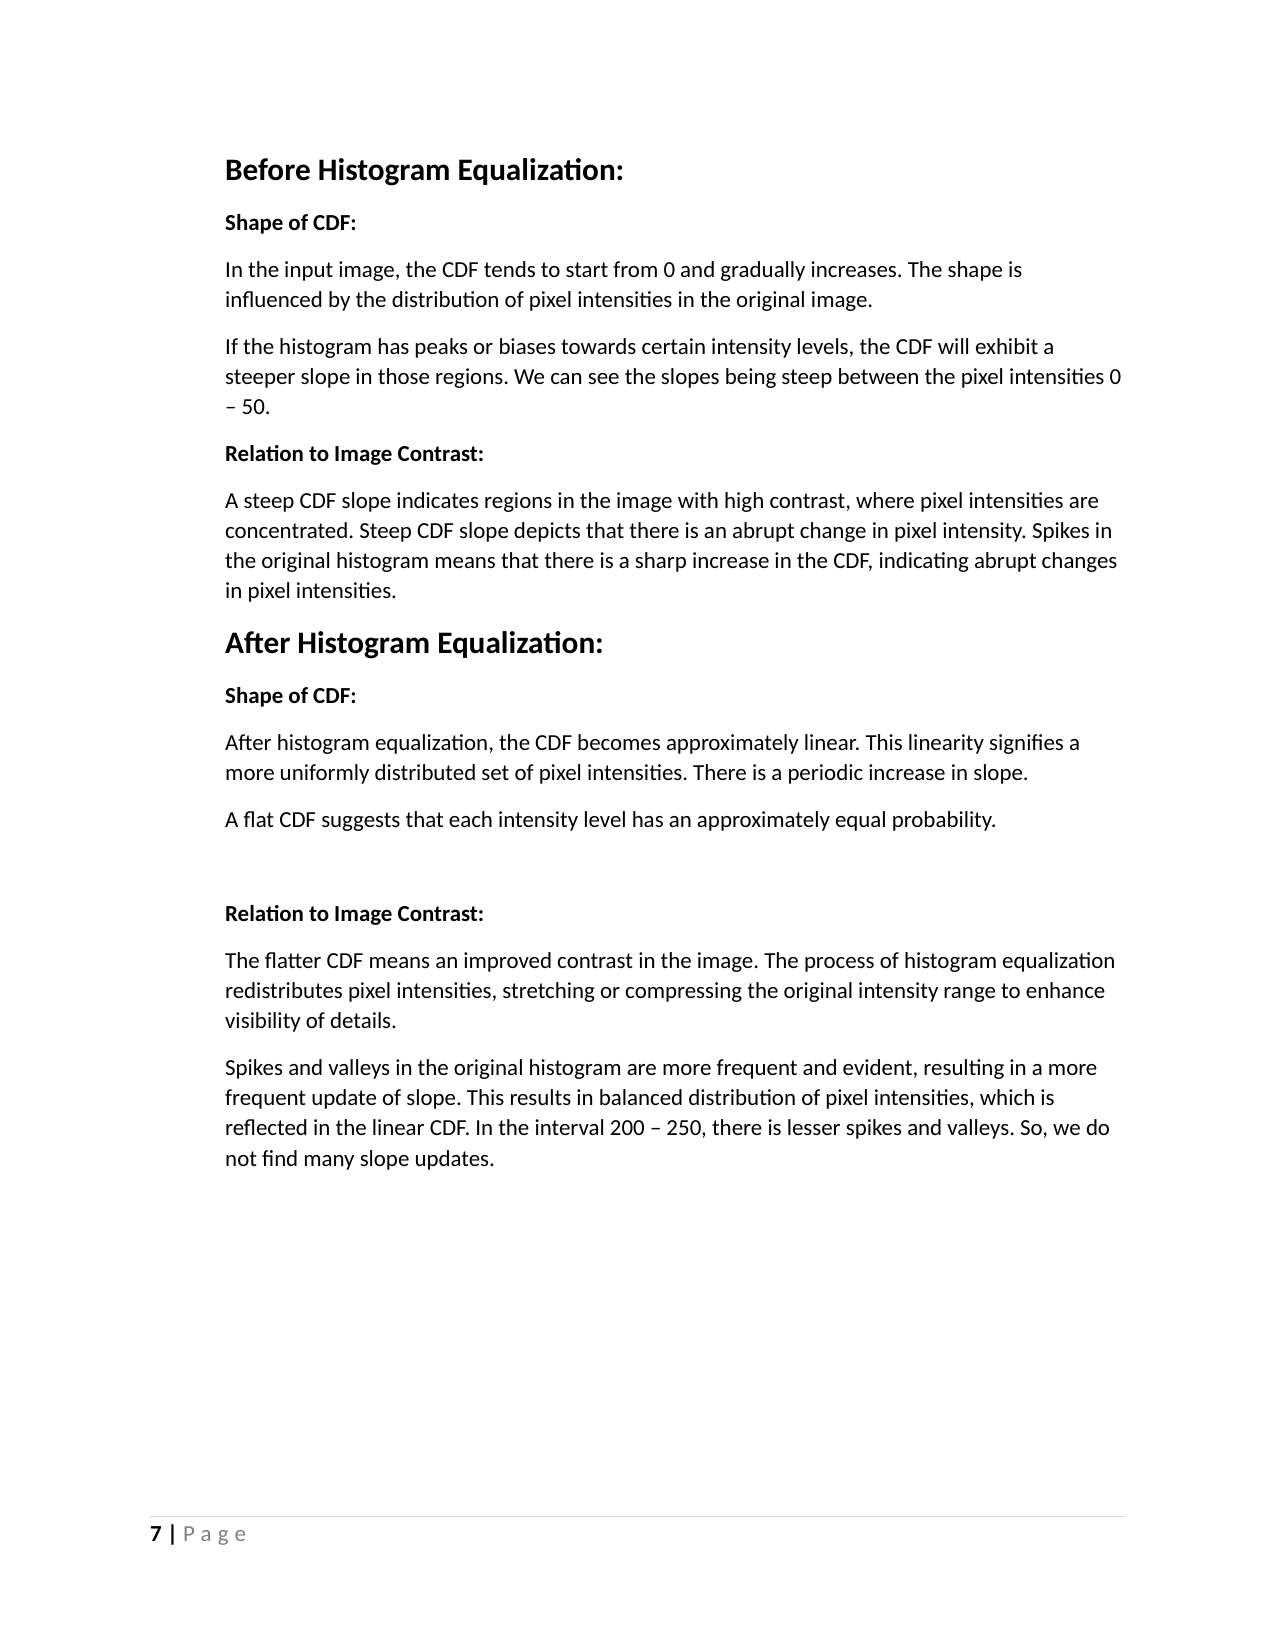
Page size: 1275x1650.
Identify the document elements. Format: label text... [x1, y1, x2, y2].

text A flat CDF suggests that each intensity level has an approximately equal probability. [225, 805, 1125, 833]
text Shape of CDF: [225, 208, 1125, 236]
text A steep CDF slope indicates regions in the image with high contrast, where pixel intensities are concentrated. Steep CDF slope depicts that there is an abrupt change in pixel intensity. Spikes in the original histogram means that there is a sharp increase in the CDF, indicating abrupt changes in pixel intensities. [225, 486, 1125, 604]
text Spikes and valleys in the original histogram are more frequent and evident, resulting in a more frequent update of slope. This results in balanced distribution of pixel intensities, which is reflected in the linear CDF. In the interval 200 – 250, there is lesser spikes and valleys. So, we do not find many slope updates. [225, 1053, 1125, 1172]
text Before Histogram Equalization: [225, 150, 1125, 188]
text After histogram equalization, the CDF becomes approximately linear. This linearity signifies a more uniformly distributed set of pixel intensities. There is a periodic increase in slope. [225, 728, 1125, 786]
text In the input image, the CDF tends to start from 0 and gradually increases. The shape is influenced by the distribution of pixel intensities in the original image. [225, 255, 1125, 313]
text Relation to Image Contrast: [225, 439, 1125, 467]
text Relation to Image Contrast: [225, 899, 1125, 927]
text If the histogram has peaks or biases towards certain intensity levels, the CDF will exhibit a steeper slope in those regions. We can see the slopes being steep between the pixel intensities 0 – 50. [225, 332, 1125, 420]
text Shape of CDF: [225, 681, 1125, 709]
text The flatter CDF means an improved contrast in the image. The process of histogram equalization redistributes pixel intensities, stretching or compressing the original intensity range to enhance visibility of details. [225, 946, 1125, 1034]
text After Histogram Equalization: [225, 623, 1125, 662]
